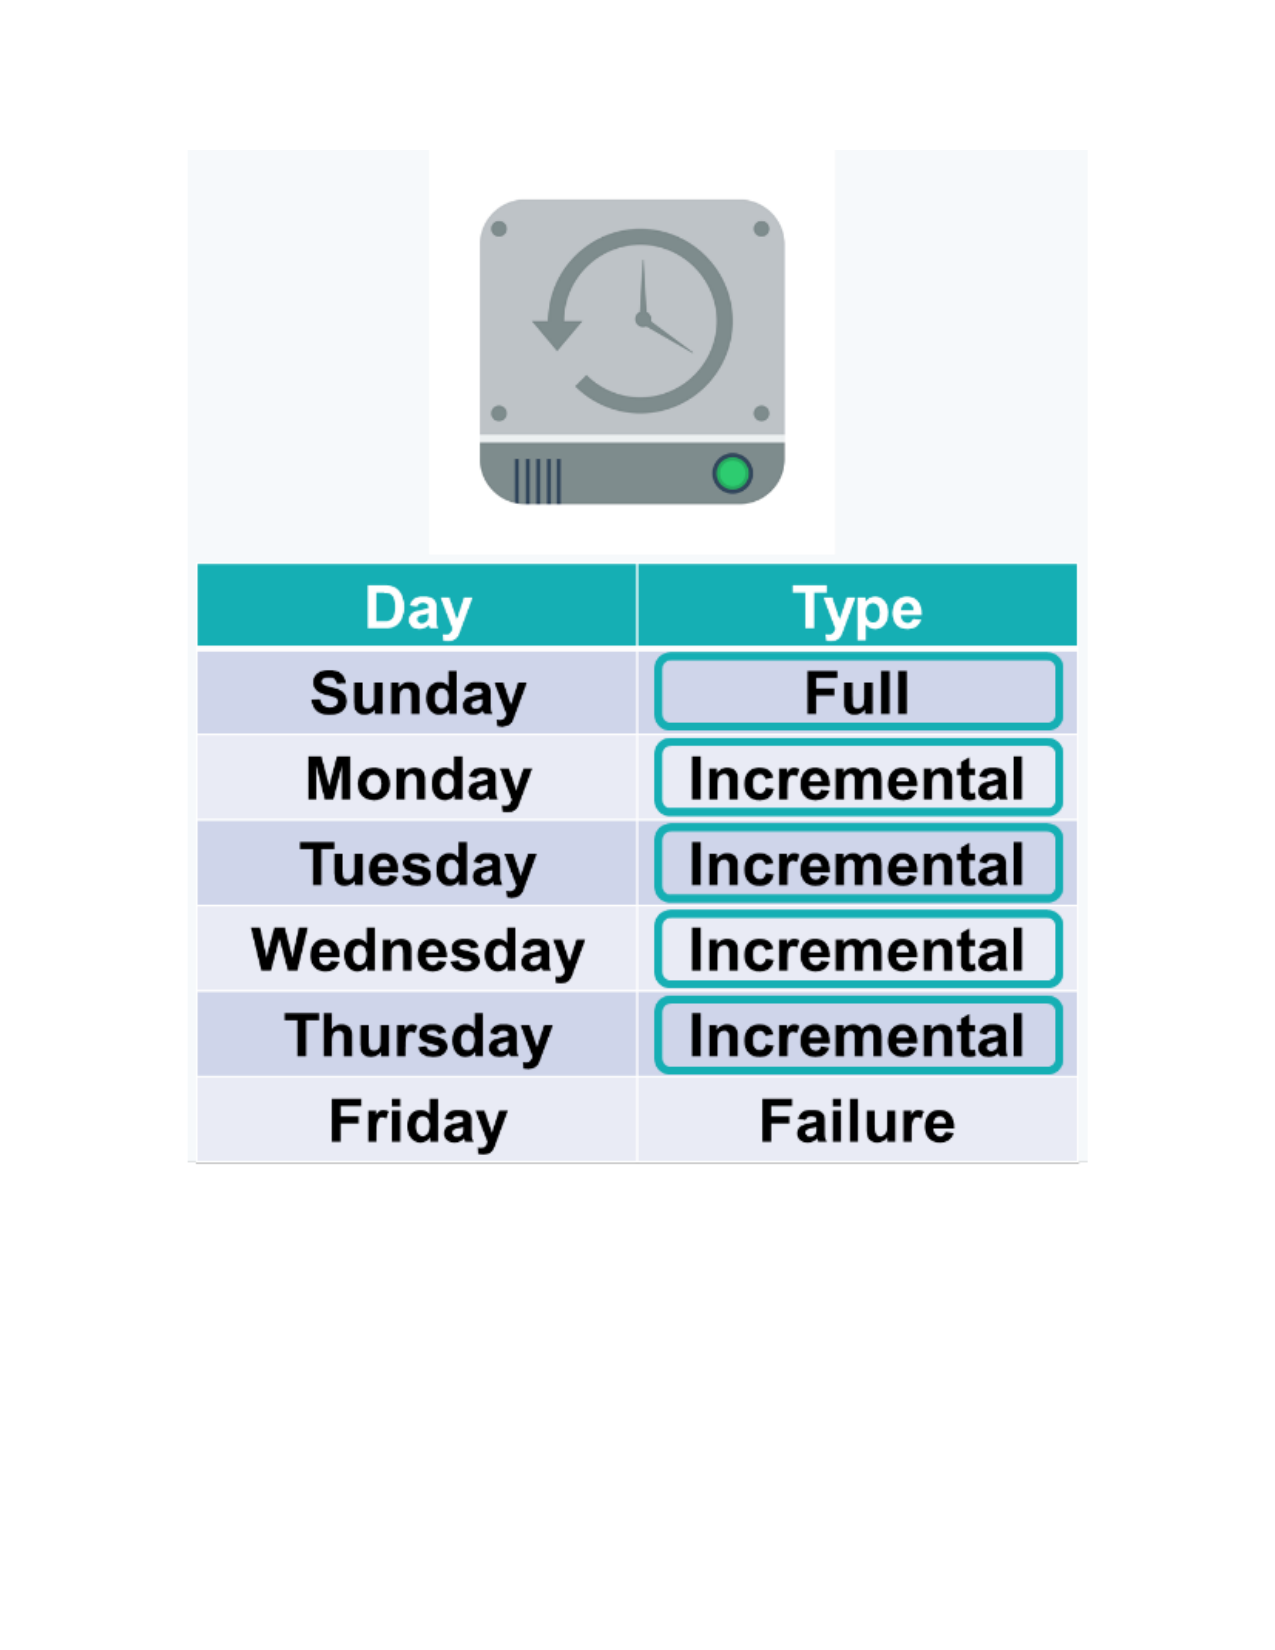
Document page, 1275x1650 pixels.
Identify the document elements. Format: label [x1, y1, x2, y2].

picture [187, 150, 1088, 1192]
